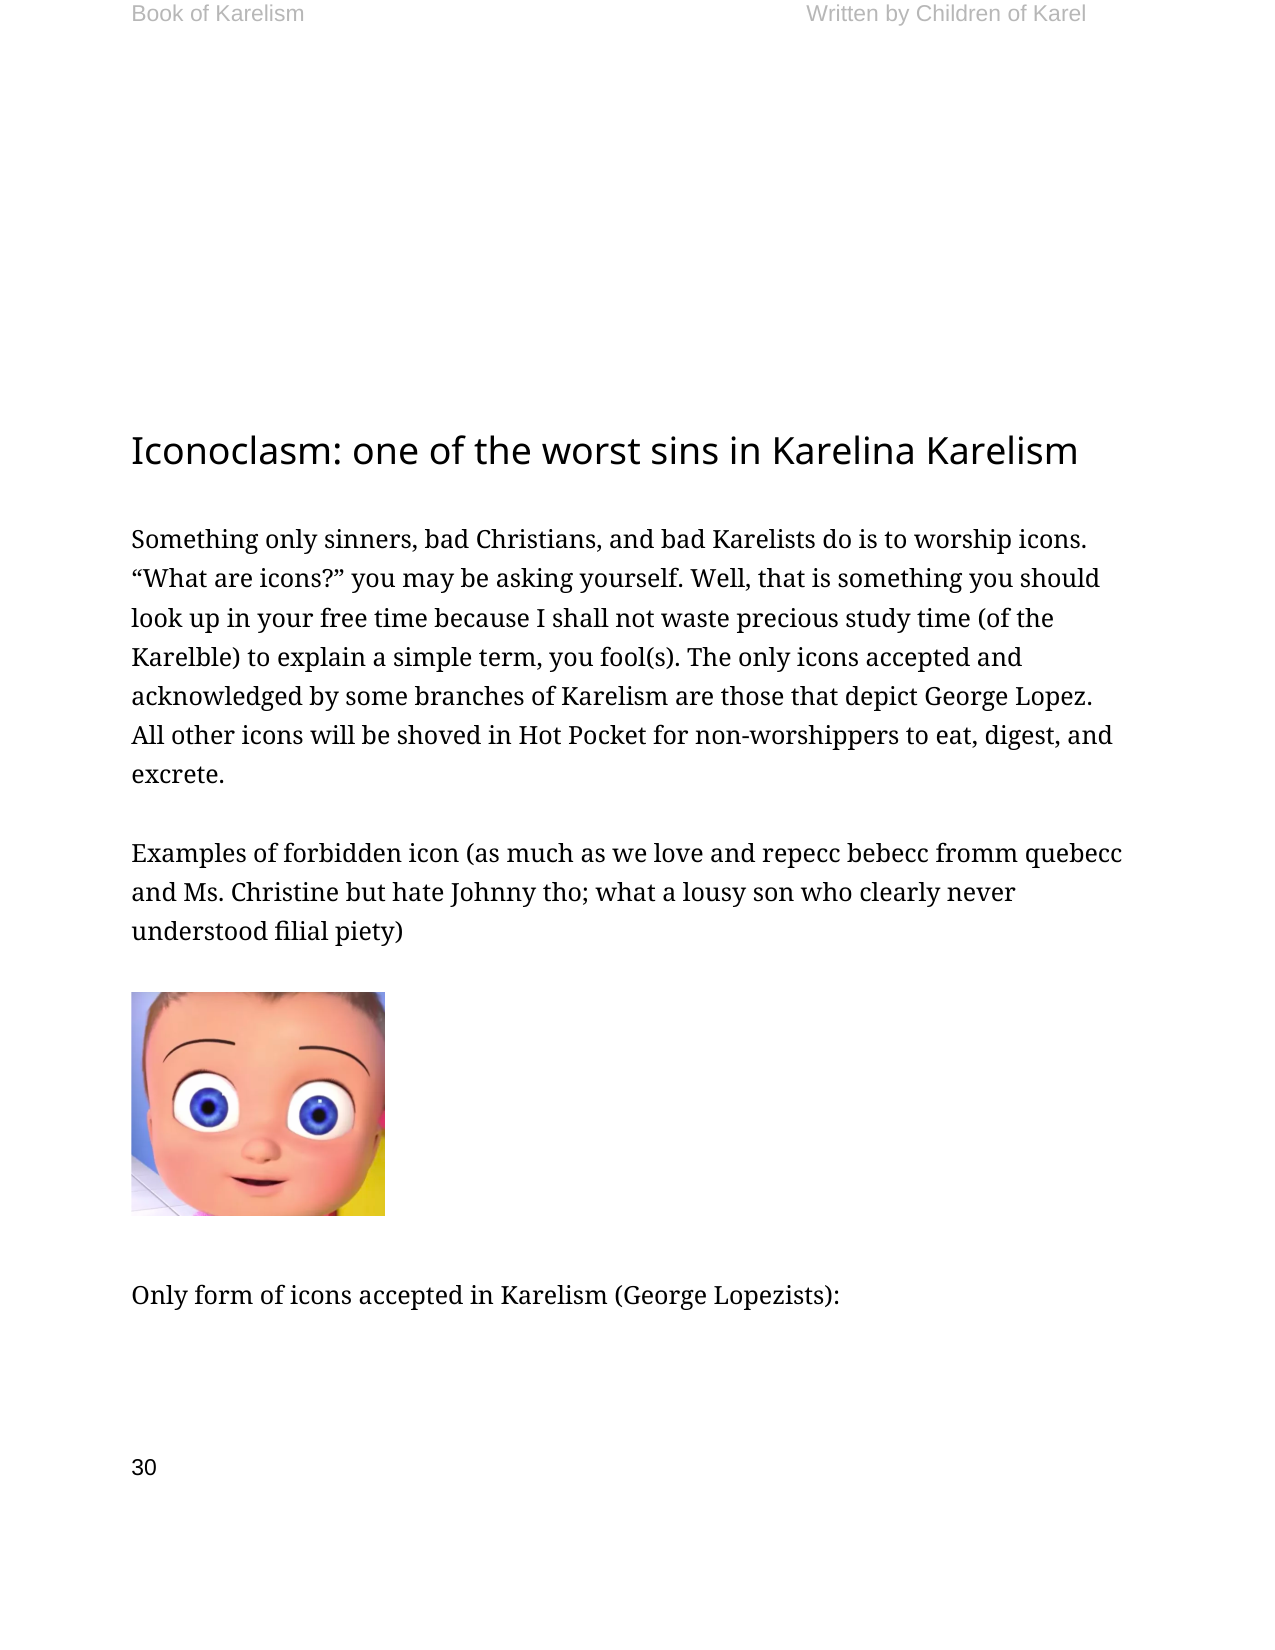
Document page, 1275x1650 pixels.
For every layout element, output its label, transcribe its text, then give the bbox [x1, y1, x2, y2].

picture [131, 992, 385, 1216]
text Iconoclasm: one of the worst sins in Karelina Karelism [131, 424, 1125, 475]
text Something only sinners, bad Christians, and bad Karelists do is to worship icons. “What are icons?” you may be asking yourself. Well, that is something you should look up in your free time because I shall not waste precious study time (of the Karelble) to explain a simple term, you fool(s). The only icons accepted and acknowledged by some branches of Karelism are those that depict George Lopez. All other icons will be shoved in Hot Pocket for non-worshippers to eat, digest, and excrete. [131, 522, 1125, 791]
text Examples of forbidden icon (as much as we love and repecc bebecc fromm quebecc and Ms. Christine but hate Johnny tho; what a lousy son who clearly never understood filial piety) [131, 835, 1125, 948]
text Only form of icons accepted in Karelism (George Lopezists): [131, 1278, 1125, 1312]
